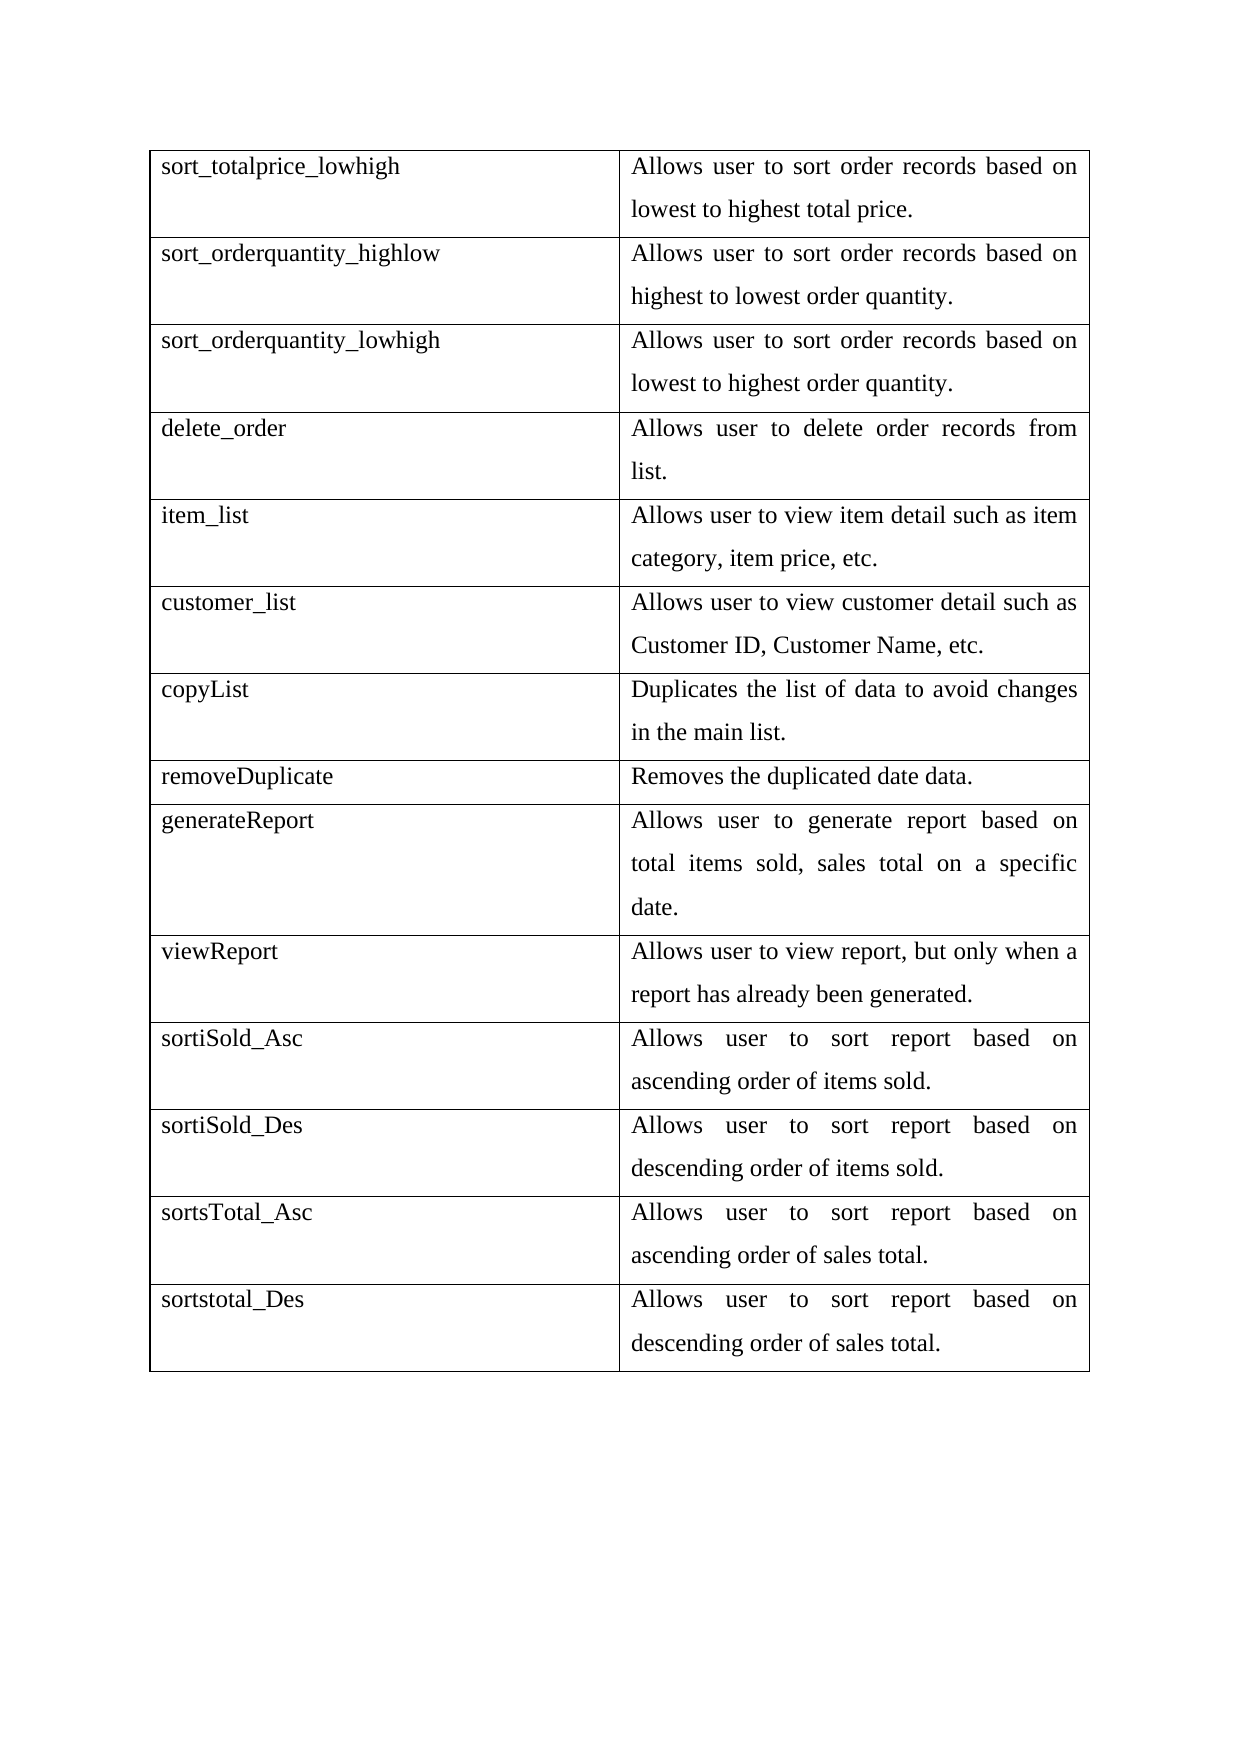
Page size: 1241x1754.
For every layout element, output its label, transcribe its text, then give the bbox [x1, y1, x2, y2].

table_cell sortiSold_Des [151, 1110, 619, 1196]
table_cell Allows user to sort report based on descending order of sales total. [620, 1285, 1089, 1371]
table_cell Allows user to view item detail such as item category, item price, etc. [620, 500, 1089, 586]
table_cell Allows user to sort report based on ascending order of sales total. [620, 1197, 1089, 1283]
table_cell removeDuplicate [151, 761, 619, 804]
table_cell viewReport [151, 936, 619, 1022]
table_cell customer_list [151, 587, 619, 673]
table_cell sort_orderquantity_lowhigh [151, 325, 619, 412]
table_cell Allows user to sort order records based on lowest to highest total price. [620, 151, 1089, 237]
table_cell sortiSold_Asc [151, 1023, 619, 1109]
table_cell Allows user to view customer detail such as Customer ID, Customer Name, etc. [620, 587, 1089, 673]
table_cell Allows user to sort order records based on lowest to highest order quantity. [620, 325, 1089, 412]
table_cell sort_orderquantity_highlow [151, 238, 619, 324]
table_cell sortstotal_Des [151, 1285, 619, 1371]
table_cell copyList [151, 674, 619, 760]
table_cell Removes the duplicated date data. [620, 761, 1089, 804]
table_cell Duplicates the list of data to avoid changes in the main list. [620, 674, 1089, 760]
table_cell Allows user to sort order records based on highest to lowest order quantity. [620, 238, 1089, 324]
table_cell sortsTotal_Asc [151, 1197, 619, 1283]
table_cell Allows user to delete order records from list. [620, 413, 1089, 499]
table_cell Allows user to sort report based on descending order of items sold. [620, 1110, 1089, 1196]
table_cell item_list [151, 500, 619, 586]
table_cell sort_totalprice_lowhigh [151, 151, 619, 237]
table_cell delete_order [151, 413, 619, 499]
table_cell Allows user to generate report based on total items sold, sales total on a specific date. [620, 805, 1089, 935]
table_cell generateReport [151, 805, 619, 935]
table_cell Allows user to sort report based on ascending order of items sold. [620, 1023, 1089, 1109]
table_cell Allows user to view report, but only when a report has already been generated. [620, 936, 1089, 1022]
